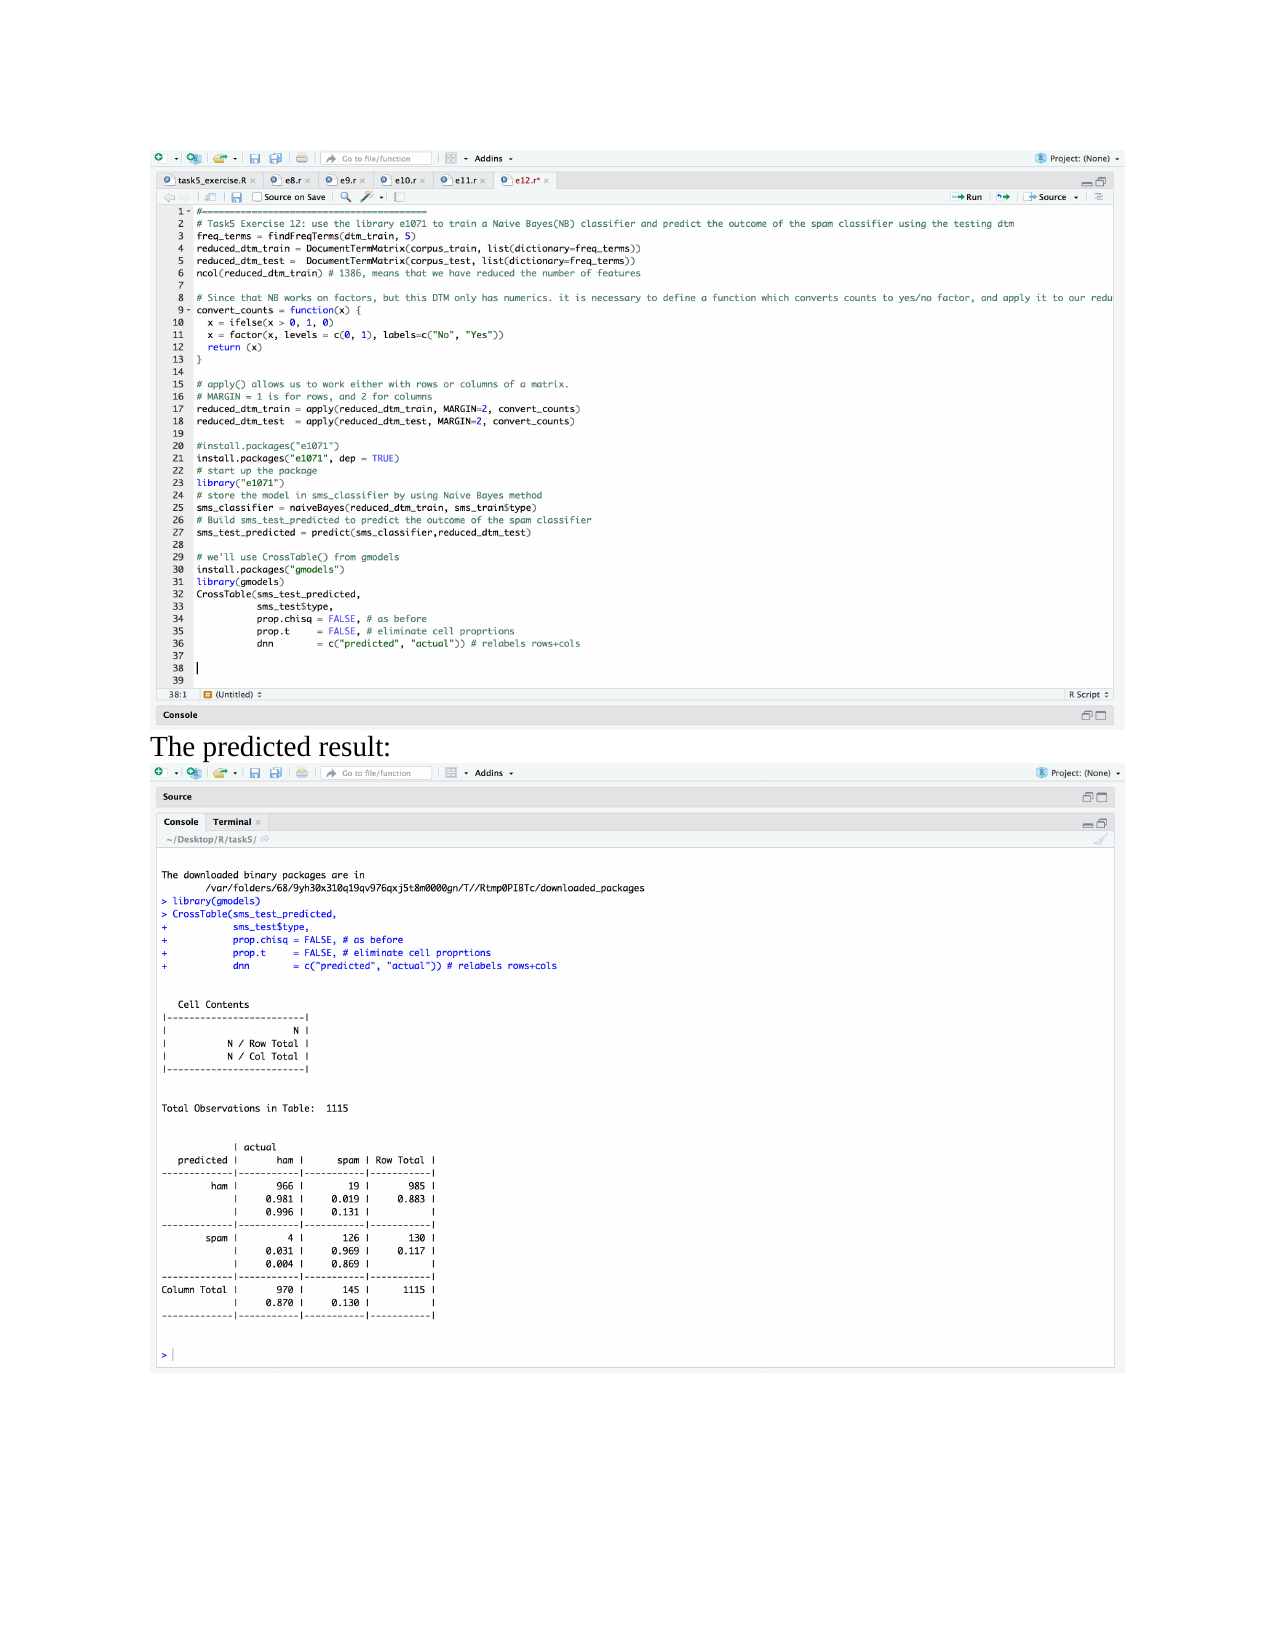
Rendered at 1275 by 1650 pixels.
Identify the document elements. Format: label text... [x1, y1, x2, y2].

picture [150, 150, 1125, 730]
text The predicted result: [150, 730, 1125, 763]
picture [150, 763, 1125, 1373]
